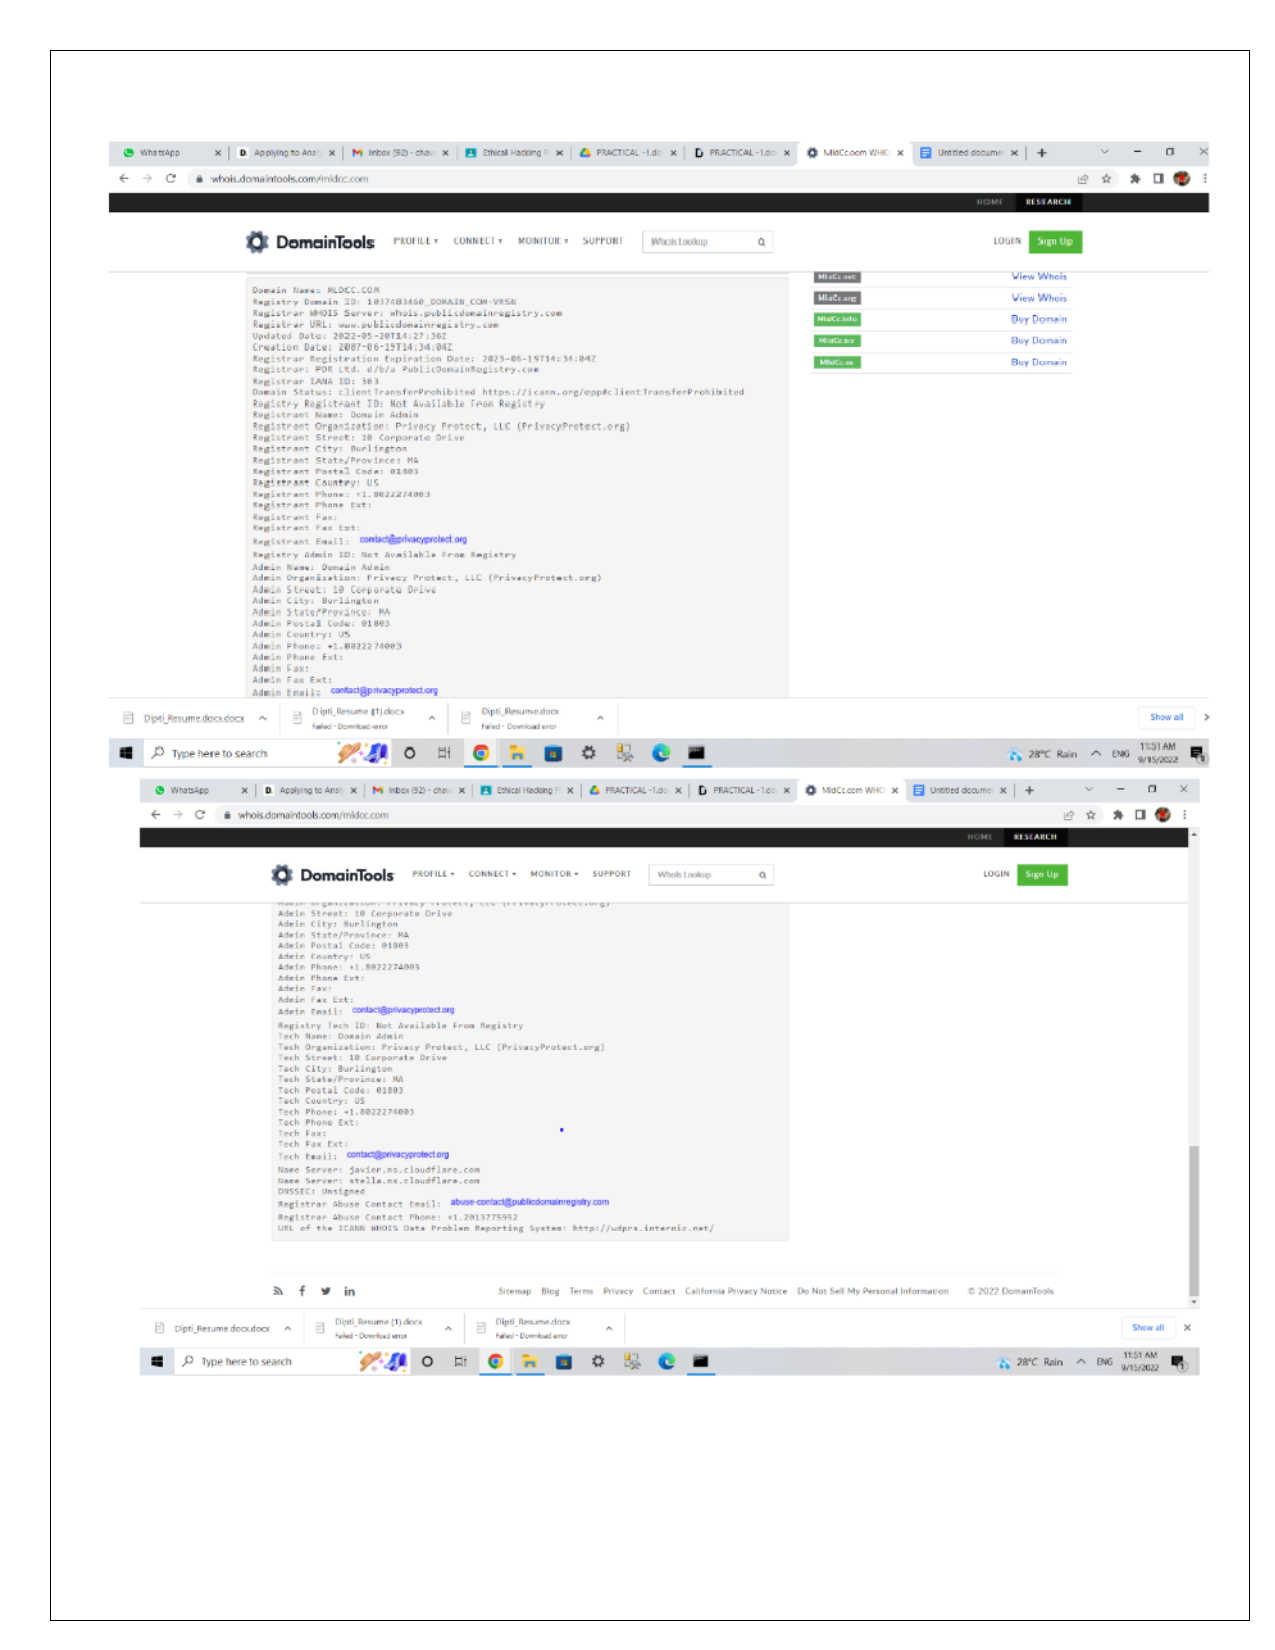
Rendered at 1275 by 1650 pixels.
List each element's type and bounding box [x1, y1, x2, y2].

picture [104, 139, 1228, 1399]
